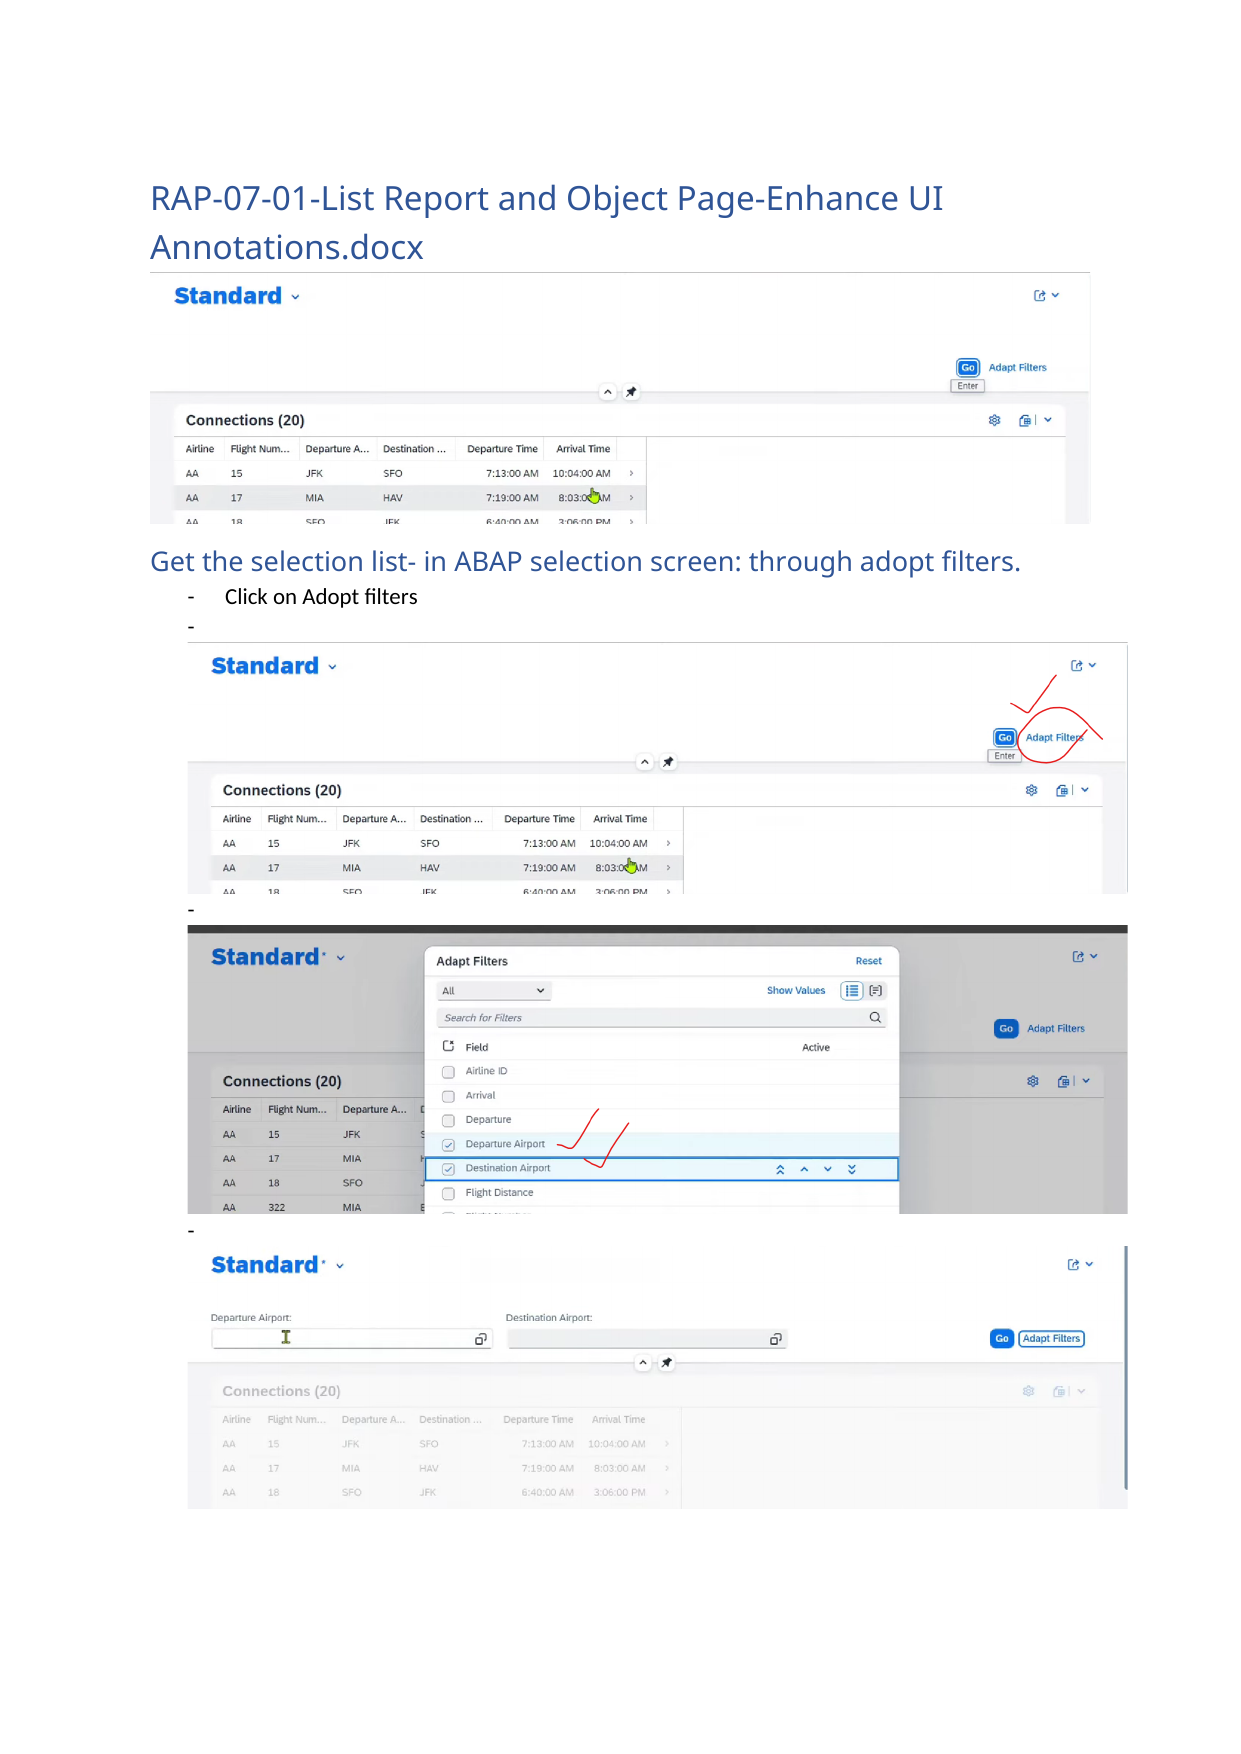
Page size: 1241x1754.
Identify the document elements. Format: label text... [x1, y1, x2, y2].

subtitle RAP-07-01-List Report and Object Page-Enhance UI Annotations.docx [150, 175, 1090, 269]
picture [187, 1246, 1128, 1509]
picture [187, 642, 1128, 894]
picture [187, 925, 1128, 1214]
list Click on Adopt filters [187, 582, 1090, 610]
picture [150, 272, 1091, 524]
subtitle Get the selection list- in ABAP selection screen: through adopt filters. [150, 542, 1090, 579]
